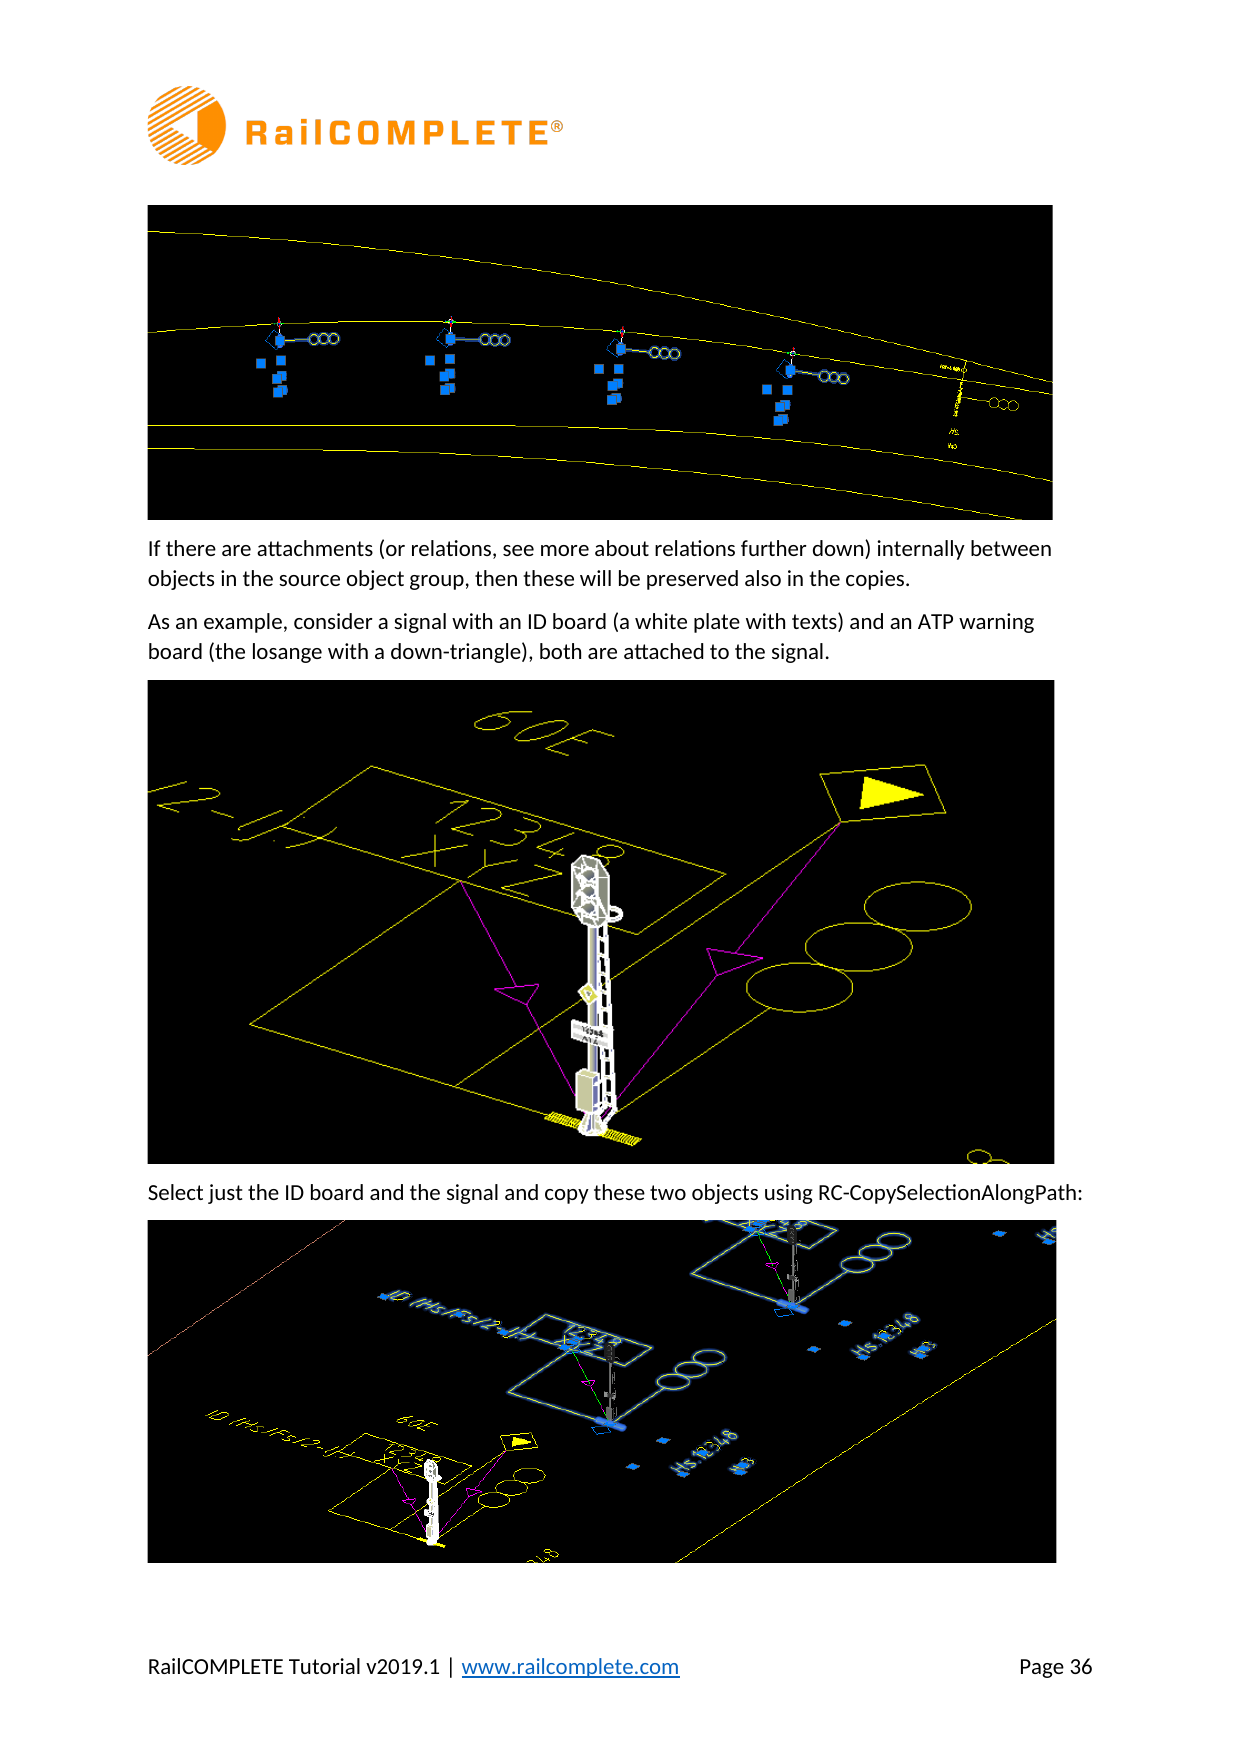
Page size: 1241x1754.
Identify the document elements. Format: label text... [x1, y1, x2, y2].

text If there are attachments (or relations, see more about relations further down) internally between objects in the source object group, then these will be preserved also in the copies. [148, 534, 1093, 592]
picture [147, 86, 573, 165]
text Select just the ID board and the signal and copy these two objects using RC-CopySelectionAlongPath: [148, 1178, 1093, 1206]
picture [147, 1220, 1057, 1563]
picture [147, 680, 1055, 1164]
picture [147, 205, 1053, 520]
text As an example, consider a signal with an ID board (a white plate with texts) and an ATP warning board (the losange with a down-triangle), both are attached to the signal. [148, 607, 1093, 665]
